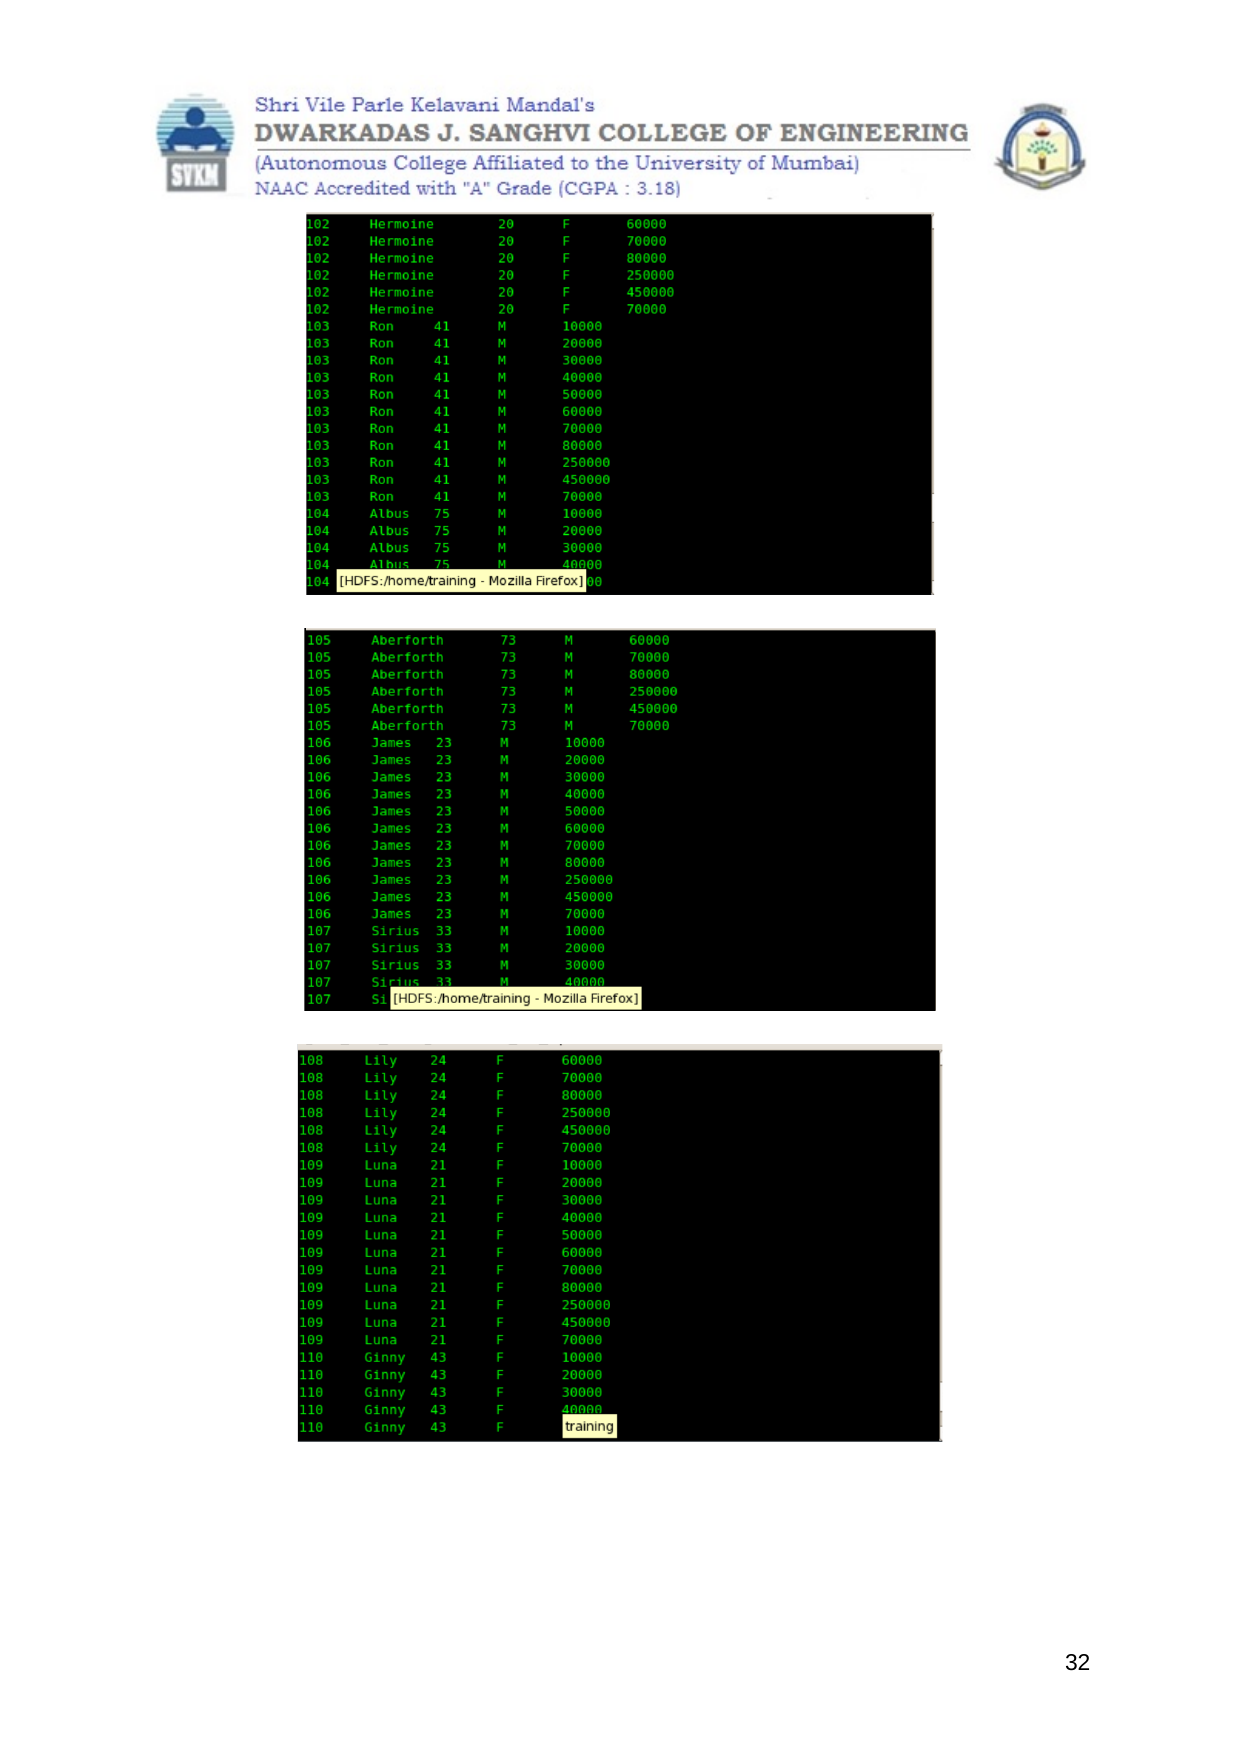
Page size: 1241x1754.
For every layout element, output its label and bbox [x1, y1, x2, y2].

picture [306, 212, 935, 595]
picture [150, 75, 1091, 209]
picture [304, 628, 936, 1011]
picture [297, 1044, 943, 1442]
